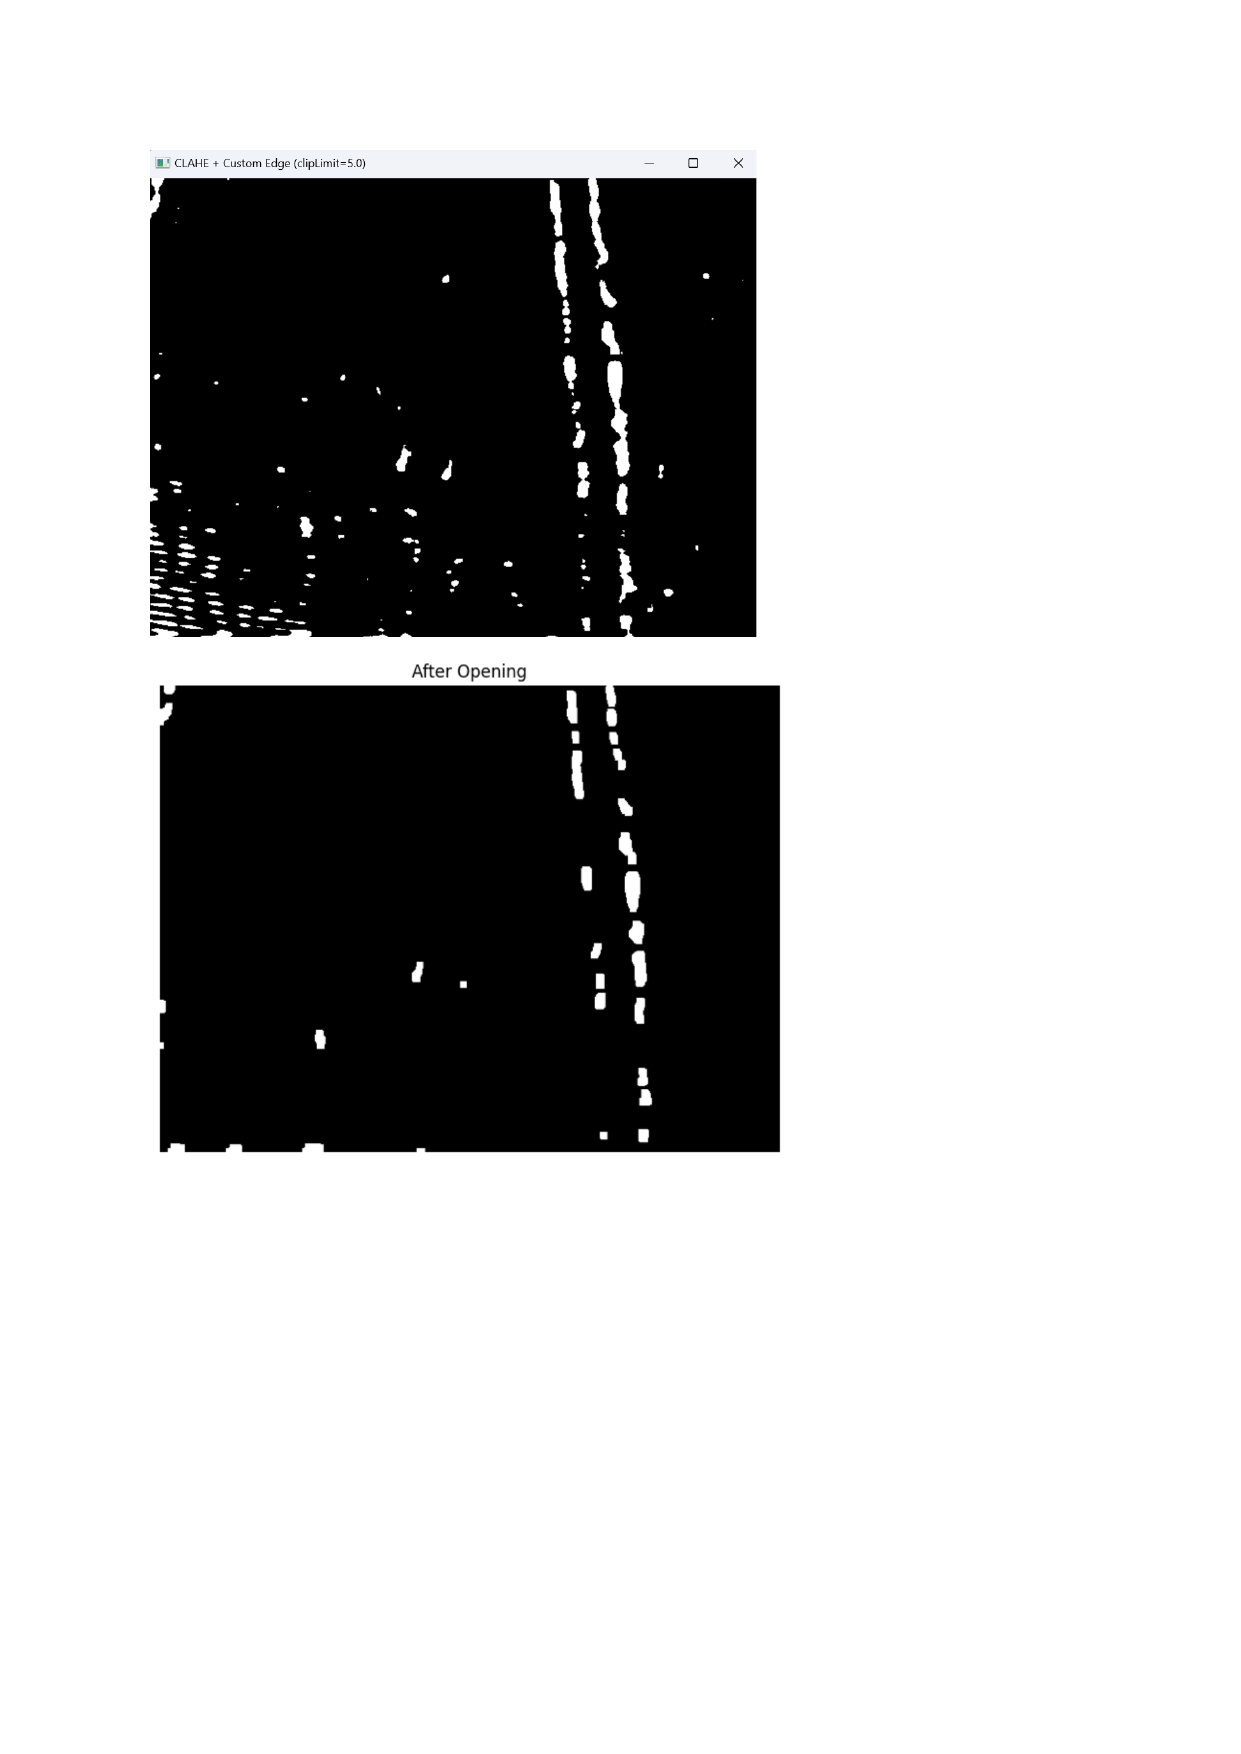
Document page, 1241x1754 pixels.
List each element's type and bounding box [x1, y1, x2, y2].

picture [150, 150, 757, 637]
picture [150, 655, 785, 1160]
